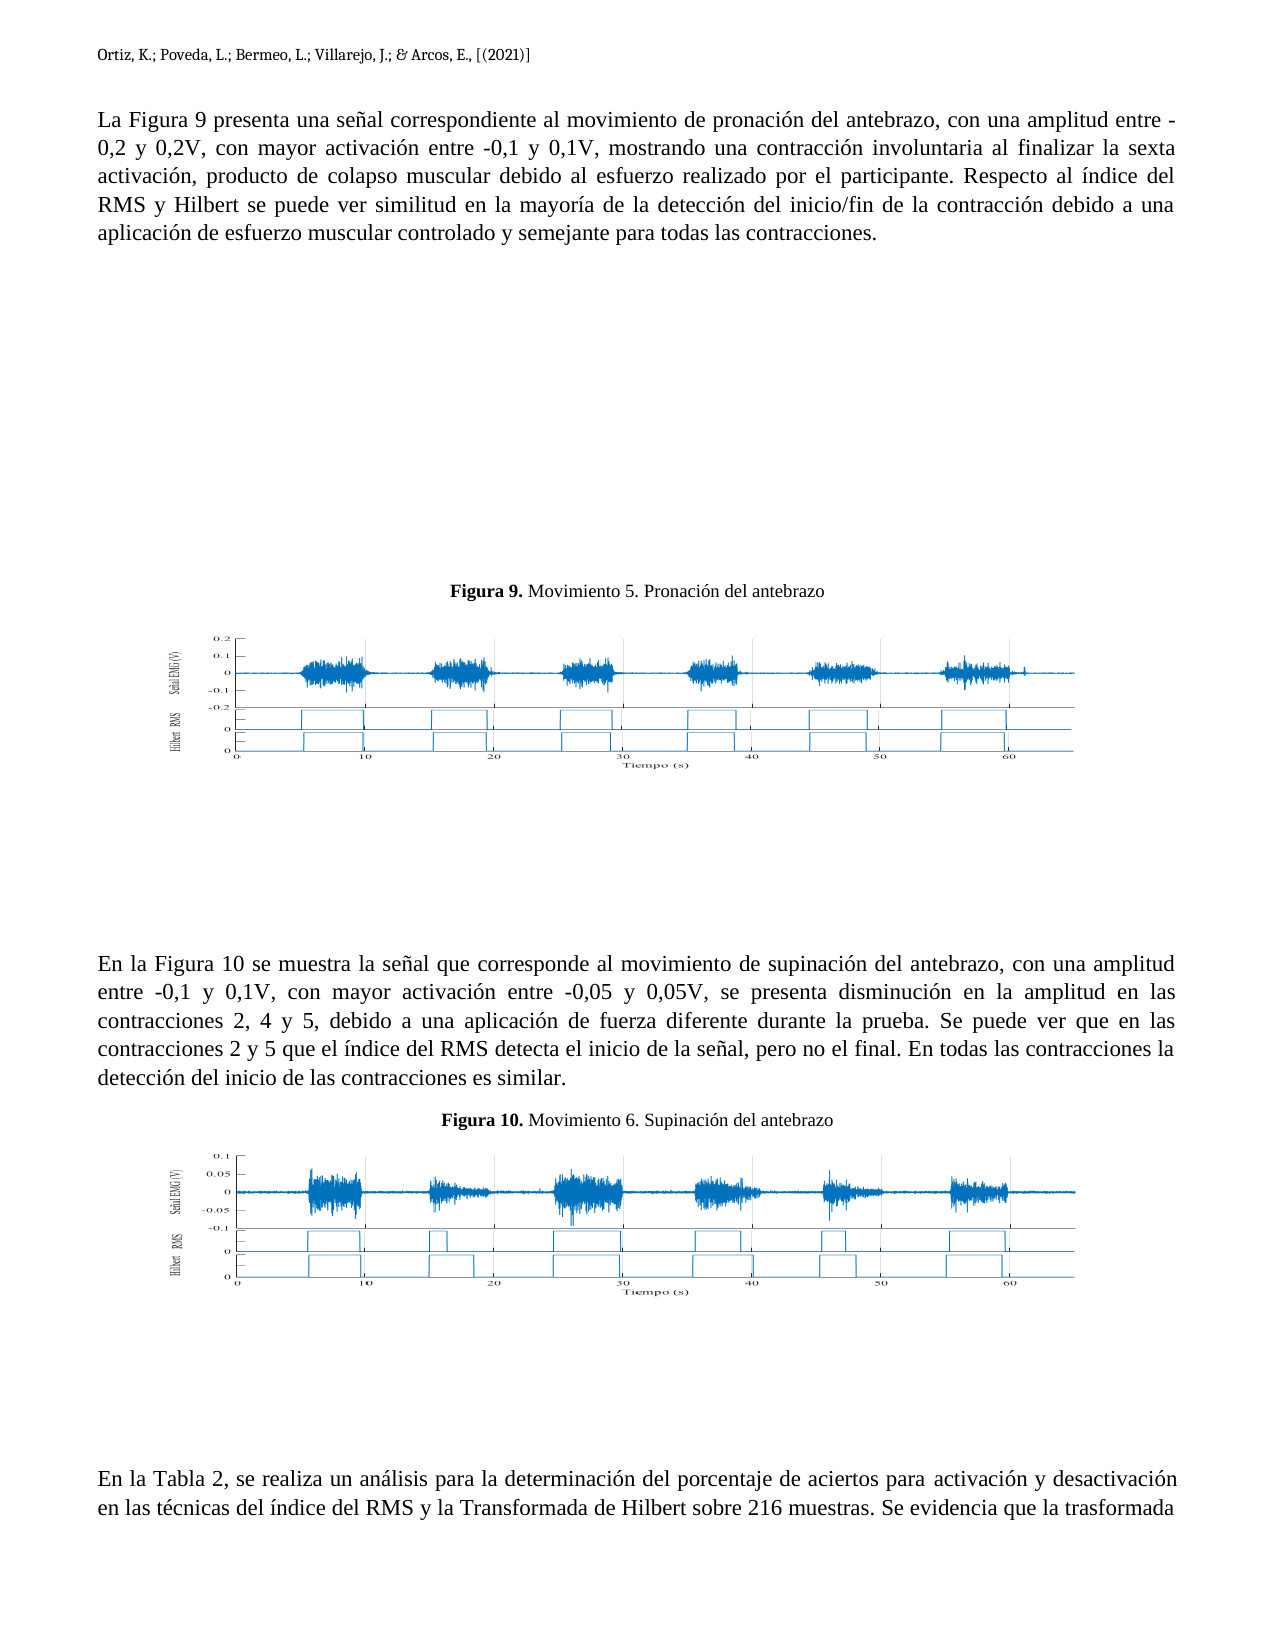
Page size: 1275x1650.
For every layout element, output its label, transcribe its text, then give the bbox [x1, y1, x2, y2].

text Figura 10. Movimiento 6. Supinación del antebrazo [97, 1109, 1177, 1130]
text En la Figura 10 se muestra la señal que corresponde al movimiento de supinación del antebrazo, con una amplitud entre -0,1 y 0,1V, con mayor activación entre -0,05 y 0,05V, se presenta disminución en la amplitud en las contracciones 2, 4 y 5, debido a una aplicación de fuerza diferente durante la prueba. Se puede ver que en las contracciones 2 y 5 que el índice del RMS detecta el inicio de la señal, pero no el final. En todas las contracciones la detección del inicio de las contracciones es similar. [97, 950, 1177, 1090]
text La Figura 9 presenta una señal correspondiente al movimiento de pronación del antebrazo, con una amplitud entre -0,2 y 0,2V, con mayor activación entre -0,1 y 0,1V, mostrando una contracción involuntaria al finalizar la sexta activación, producto de colapso muscular debido al esfuerzo realizado por el participante. Respecto al índice del RMS y Hilbert se puede ver similitud en la mayoría de la detección del inicio/fin de la contracción debido a una aplicación de esfuerzo muscular controlado y semejante para todas las contracciones. [97, 106, 1177, 246]
picture [97, 1132, 1178, 1464]
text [97, 1466, 1177, 1520]
text Figura 9. Movimiento 5. Pronación del antebrazo [97, 580, 1177, 602]
picture [97, 616, 1177, 932]
